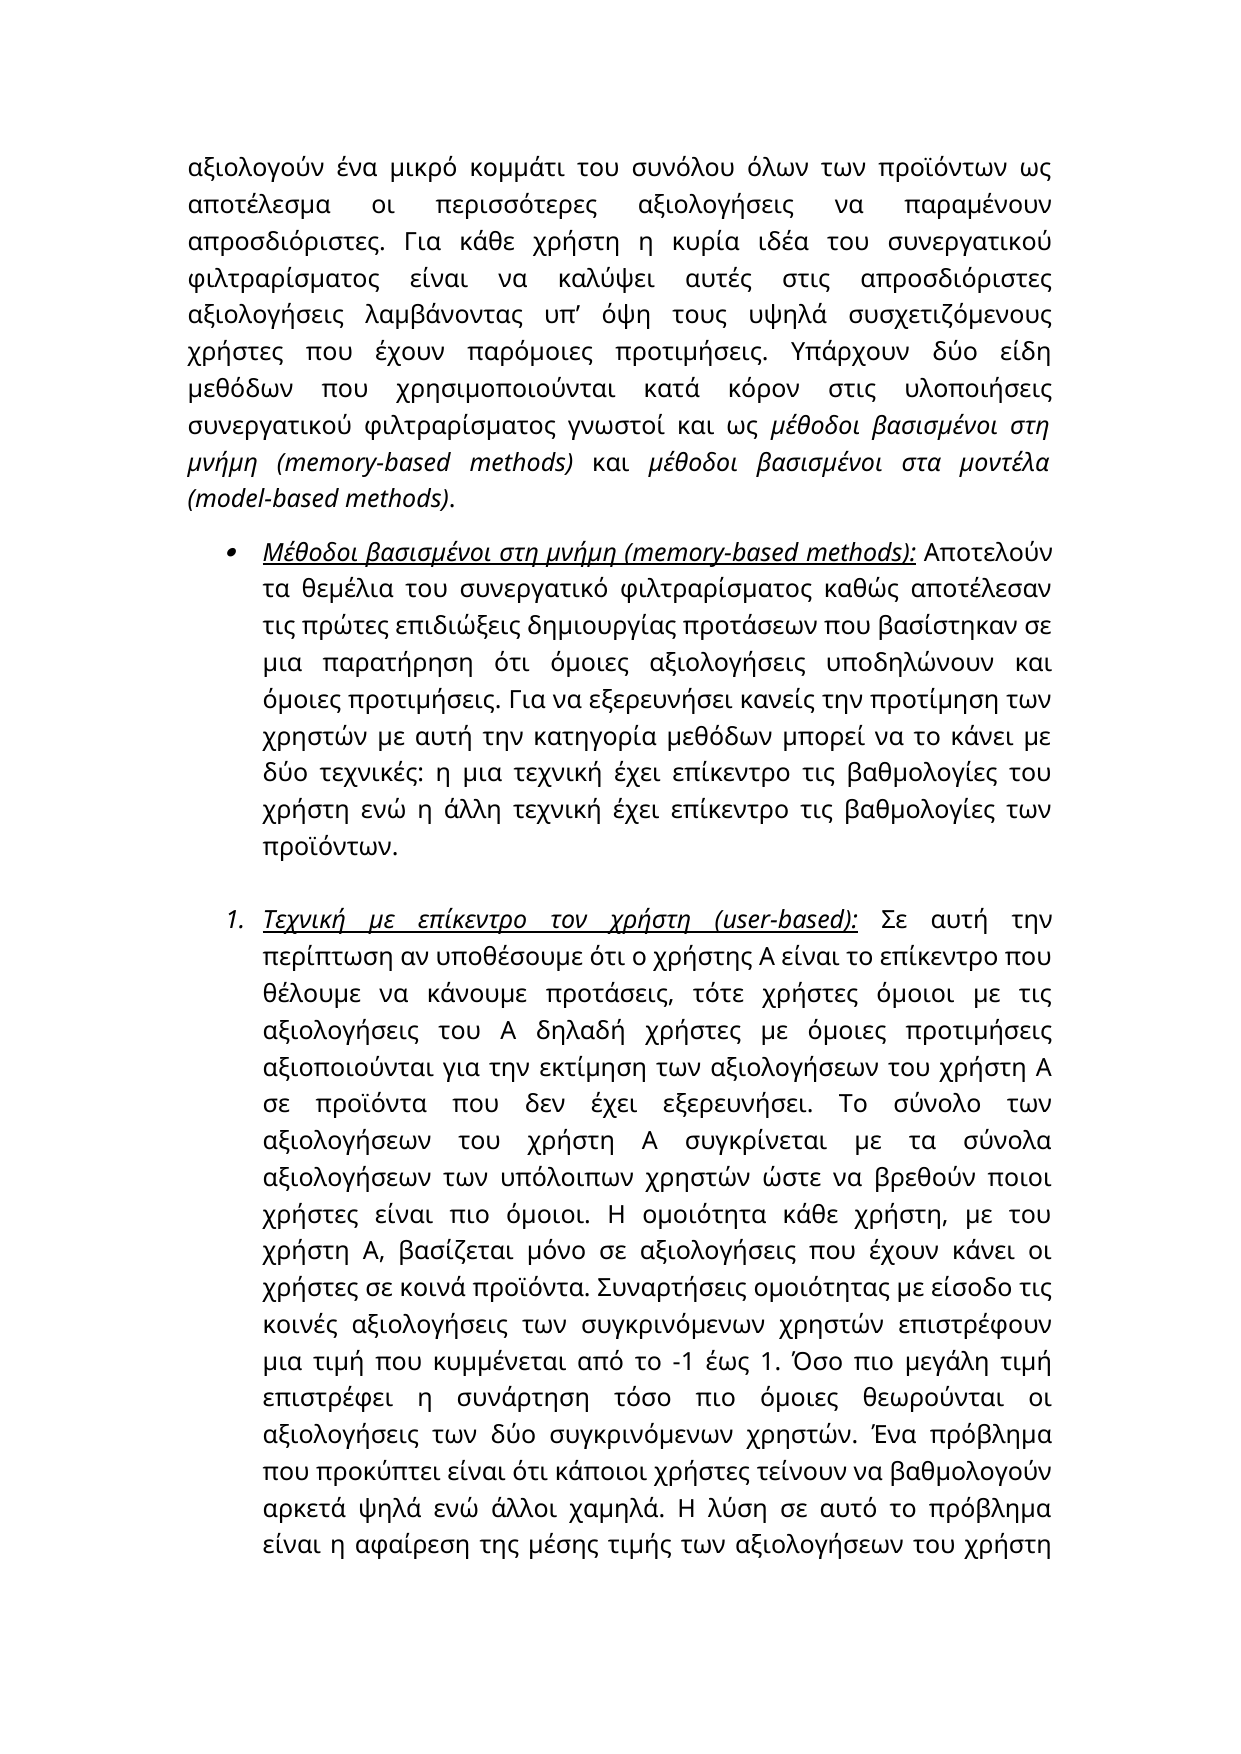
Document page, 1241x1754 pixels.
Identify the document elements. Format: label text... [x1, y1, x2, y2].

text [187, 150, 1053, 515]
list Μέθοδοι βασισμένοι στη μνήμη (memory-based methods): Αποτελούν τα θεμέλια του συνεργατικό φιλτραρίσματος καθώς αποτέλεσαν τις πρώτες επιδιώξεις δημιουργίας προτάσεων που βασίστηκαν σε μια παρατήρηση ότι όμοιες αξιολογήσεις υποδηλώνουν και όμοιες προτιμήσεις. Για να εξερευνήσει κανείς την προτίμηση των χρηστών με αυτή την κατηγορία μεθόδων μπορεί να το κάνει με δύο τεχνικές: η μια τεχνική έχει επίκεντρο τις βαθμολογίες του χρήστη ενώ η άλλη τεχνική έχει επίκεντρο τις βαθμολογίες των προϊόντων. [225, 534, 1053, 863]
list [225, 902, 1053, 1561]
